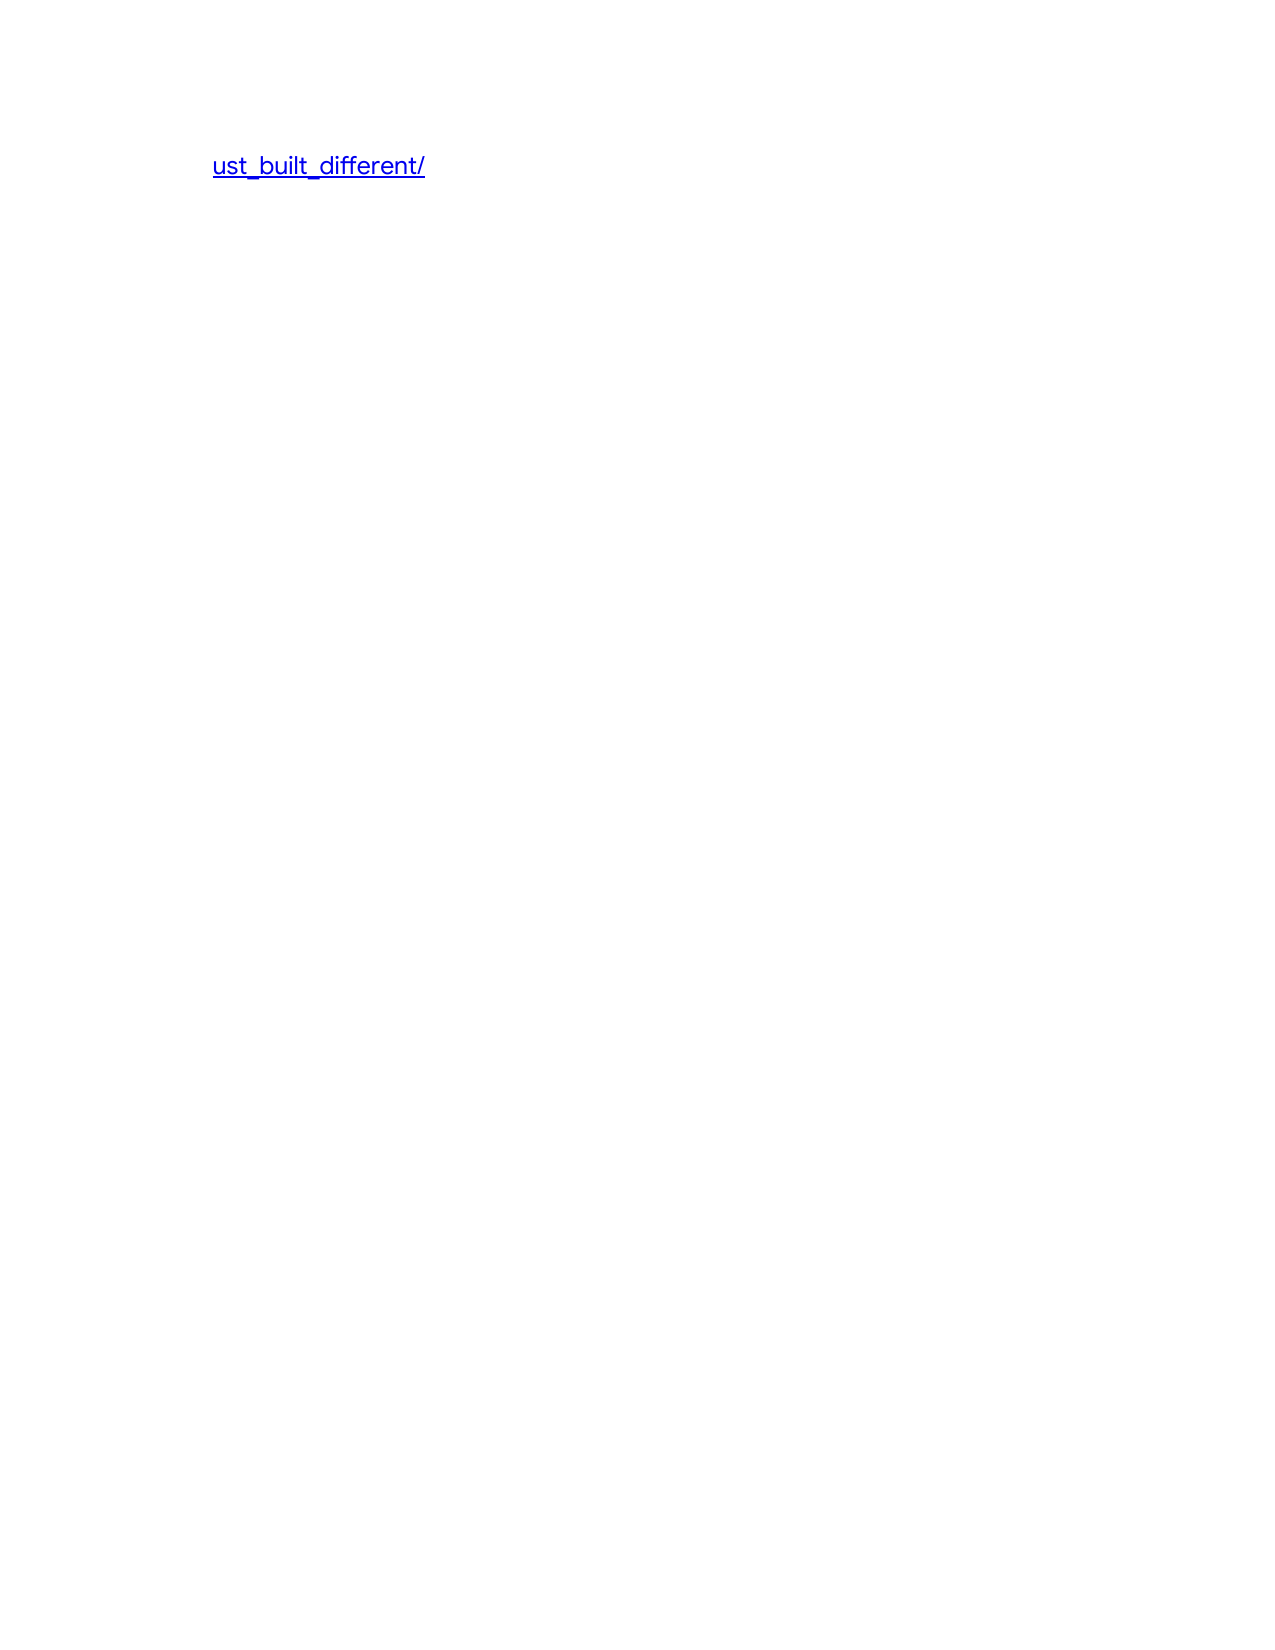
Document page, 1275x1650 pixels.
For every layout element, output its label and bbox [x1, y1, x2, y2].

list [175, 150, 1125, 181]
